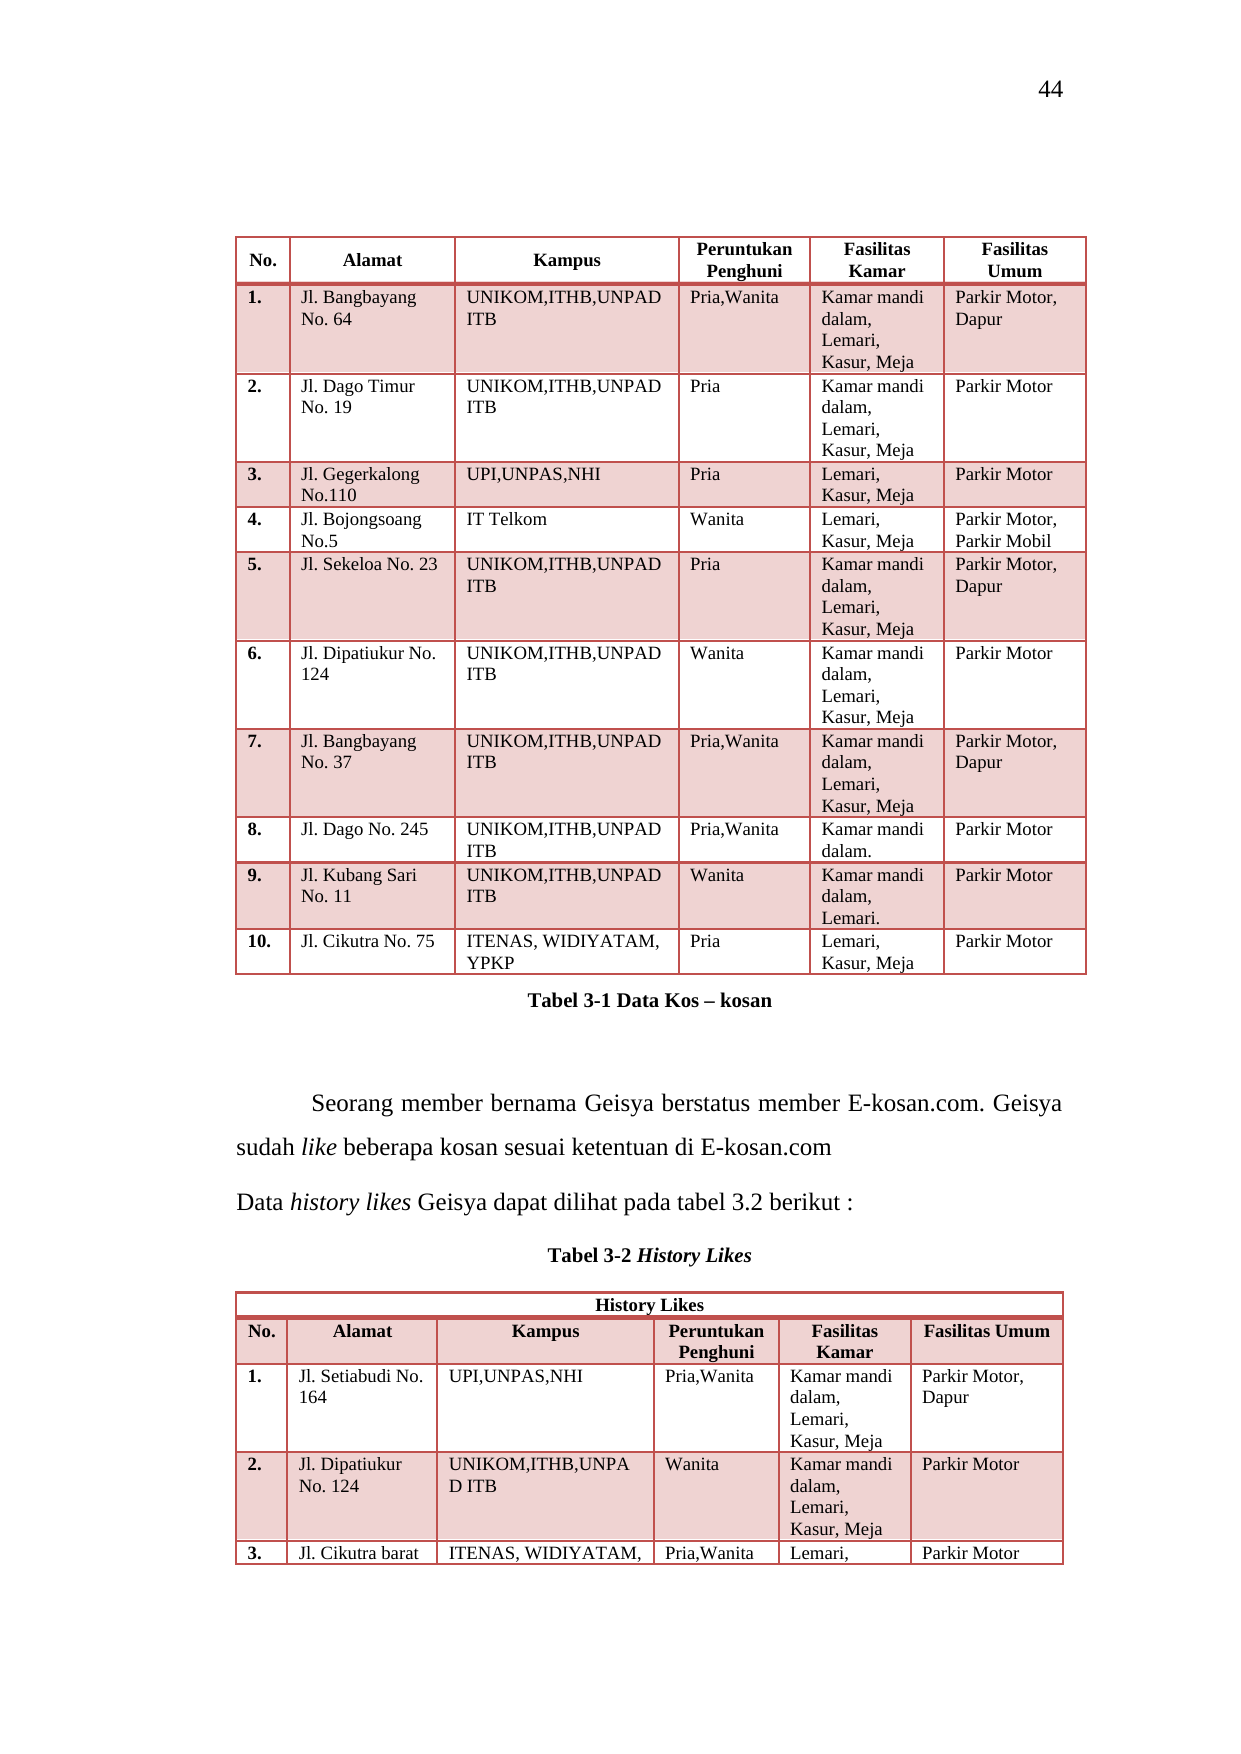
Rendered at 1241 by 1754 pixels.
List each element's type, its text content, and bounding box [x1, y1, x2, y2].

table_cell Kamar mandi dalam, Lemari, Kasur, Meja [811, 730, 943, 816]
table_cell IT Telkom [456, 508, 678, 551]
table_cell 3. [237, 1542, 286, 1563]
table_cell Jl. Kubang Sari No. 11 [291, 864, 454, 928]
table_cell Jl. Cikutra No. 75 [291, 930, 454, 973]
table_cell Pria [680, 553, 809, 639]
table_cell Kamar mandi dalam, Lemari, Kasur, Meja [811, 553, 943, 639]
table_cell 3. [237, 463, 289, 506]
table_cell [288, 1542, 436, 1563]
table_cell Parkir Motor, Parkir Mobil [945, 508, 1085, 551]
table_cell No. [237, 1320, 286, 1363]
table_header Fasilitas Umum [945, 238, 1085, 281]
table_cell Parkir Motor [912, 1453, 1062, 1539]
table_cell 2. [237, 375, 289, 461]
table_cell Jl. Setiabudi No. 164 [288, 1365, 436, 1451]
table_cell Lemari, Kasur, Meja [811, 463, 943, 506]
table_cell 1. [237, 286, 289, 372]
table_header Fasilitas Kamar [811, 238, 943, 281]
table_cell ITENAS, WIDIYATAM, YPKP [456, 930, 678, 973]
table_cell Jl. Bangbayang No. 64 [291, 286, 454, 372]
table_cell 4. [237, 508, 289, 551]
table_cell Parkir Motor [945, 930, 1085, 973]
table_cell Kamar mandi dalam, Lemari, Kasur, Meja [811, 375, 943, 461]
table_cell Kampus [438, 1320, 653, 1363]
table_cell UPI,UNPAS,NHI [456, 463, 678, 506]
table_cell Jl. Dago No. 245 [291, 818, 454, 861]
table_cell Pria [680, 463, 809, 506]
table_header Kampus [456, 238, 678, 281]
table_cell Jl. Sekeloa No. 23 [291, 553, 454, 639]
text Data history likes Geisya dapat dilihat pada tabel 3.2 berikut : [236, 1187, 1063, 1216]
table_cell Jl. Dipatiukur No. 124 [288, 1453, 436, 1539]
table_cell 1. [237, 1365, 286, 1451]
table_cell 2. [237, 1453, 286, 1539]
table_cell Pria,Wanita [680, 286, 809, 372]
table_header Alamat [291, 238, 454, 281]
table_cell Jl. Dago Timur No. 19 [291, 375, 454, 461]
table_cell Fasilitas Kamar [780, 1320, 910, 1363]
table_cell Pria [680, 930, 809, 973]
table_cell Lemari, Kasur, Meja [811, 508, 943, 551]
table_cell UNIKOM,ITHB,UNPAD ITB [456, 864, 678, 928]
table_cell Pria,Wanita [655, 1365, 778, 1451]
table_cell Parkir Motor [945, 864, 1085, 928]
table_cell 9. [237, 864, 289, 928]
table_cell Kamar mandi dalam, Lemari. [811, 864, 943, 928]
table_cell UNIKOM,ITHB,UNPAD ITB [456, 642, 678, 728]
table_cell Kamar mandi dalam, Lemari, Kasur, Meja [780, 1453, 910, 1539]
table_cell Pria [680, 375, 809, 461]
table_cell UNIKOM,ITHB,UNPAD ITB [438, 1453, 653, 1539]
table_cell Jl. Gegerkalong No.110 [291, 463, 454, 506]
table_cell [438, 1542, 653, 1563]
table_cell Fasilitas Umum [912, 1320, 1062, 1363]
table_cell 7. [237, 730, 289, 816]
table_header Peruntukan Penghuni [680, 238, 809, 281]
table_cell UPI,UNPAS,NHI [438, 1365, 653, 1451]
table_header No. [237, 238, 289, 281]
table_cell Parkir Motor, Dapur [945, 286, 1085, 372]
table_cell 5. [237, 553, 289, 639]
table_cell Lemari, Kasur, Meja [780, 1542, 910, 1563]
table_cell Kamar mandi dalam. [811, 818, 943, 861]
table_cell Pria,Wanita [655, 1542, 778, 1563]
table_cell 10. [237, 930, 289, 973]
text Tabel 3-2 History Likes [236, 1243, 1063, 1267]
table_cell Parkir Motor [945, 375, 1085, 461]
table_cell Kamar mandi dalam, Lemari, Kasur, Meja [780, 1365, 910, 1451]
table_cell Parkir Motor [945, 463, 1085, 506]
table_cell Parkir Motor [945, 642, 1085, 728]
table_cell Parkir Motor, Dapur [912, 1365, 1062, 1451]
table_cell Pria,Wanita [680, 818, 809, 861]
table_cell UNIKOM,ITHB,UNPAD ITB [456, 730, 678, 816]
table_cell Alamat [288, 1320, 436, 1363]
table_cell Parkir Motor [912, 1542, 1062, 1563]
table_cell 6. [237, 642, 289, 728]
table_cell 8. [237, 818, 289, 861]
table_cell UNIKOM,ITHB,UNPAD ITB [456, 375, 678, 461]
table_cell UNIKOM,ITHB,UNPAD ITB [456, 553, 678, 639]
table_cell Wanita [655, 1453, 778, 1539]
table_header History Likes [237, 1294, 1062, 1315]
table_cell Wanita [680, 642, 809, 728]
table_cell Jl. Bangbayang No. 37 [291, 730, 454, 816]
table_cell Parkir Motor [945, 818, 1085, 861]
table_cell Peruntukan Penghuni [655, 1320, 778, 1363]
table_cell Jl. Dipatiukur No. 124 [291, 642, 454, 728]
table_cell UNIKOM,ITHB,UNPAD ITB [456, 286, 678, 372]
table_cell UNIKOM,ITHB,UNPAD ITB [456, 818, 678, 861]
table_cell Kamar mandi dalam, Lemari, Kasur, Meja [811, 642, 943, 728]
table_cell Parkir Motor, Dapur [945, 730, 1085, 816]
table_cell Lemari, Kasur, Meja [811, 930, 943, 973]
table_cell Wanita [680, 508, 809, 551]
table_cell Parkir Motor, Dapur [945, 553, 1085, 639]
table_cell Kamar mandi dalam, Lemari, Kasur, Meja [811, 286, 943, 372]
table_cell Jl. Bojongsoang No.5 [291, 508, 454, 551]
table_cell Wanita [680, 864, 809, 928]
text Seorang member bernama Geisya berstatus member E-kosan.com. Geisya sudah like beberapa kosan sesuai ketentuan di E-kosan.com [236, 1088, 1063, 1160]
table_cell Pria,Wanita [680, 730, 809, 816]
text Tabel 3-1 Data Kos – kosan [236, 988, 1063, 1012]
